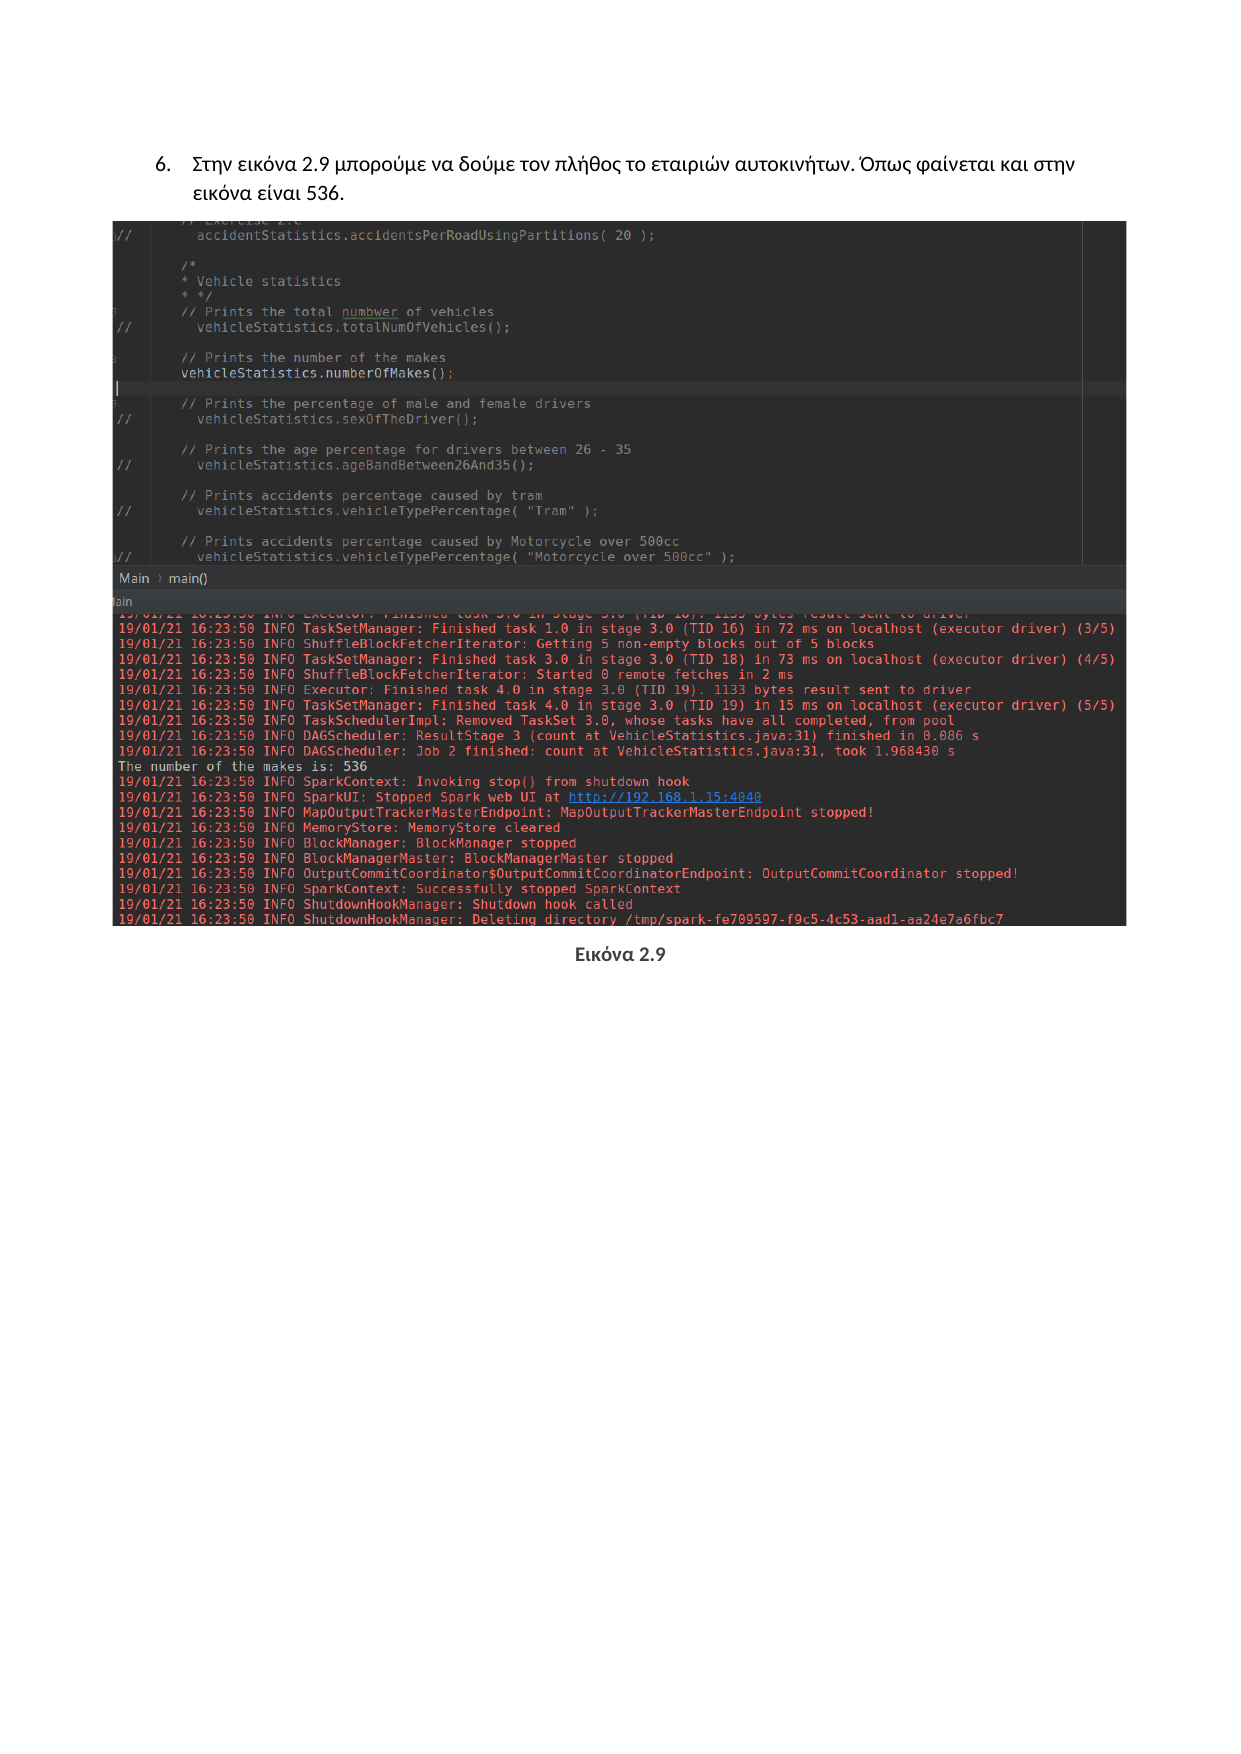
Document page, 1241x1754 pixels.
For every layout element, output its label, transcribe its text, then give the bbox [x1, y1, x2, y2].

list Στην εικόνα 2.9 μπορούμε να δούμε τον πλήθος το εταιριών αυτοκινήτων. Όπως φαίνεται και στην εικόνα είναι 536. [155, 150, 1128, 206]
picture [112, 221, 1127, 926]
text Εικόνα 2.9 [112, 941, 1128, 966]
